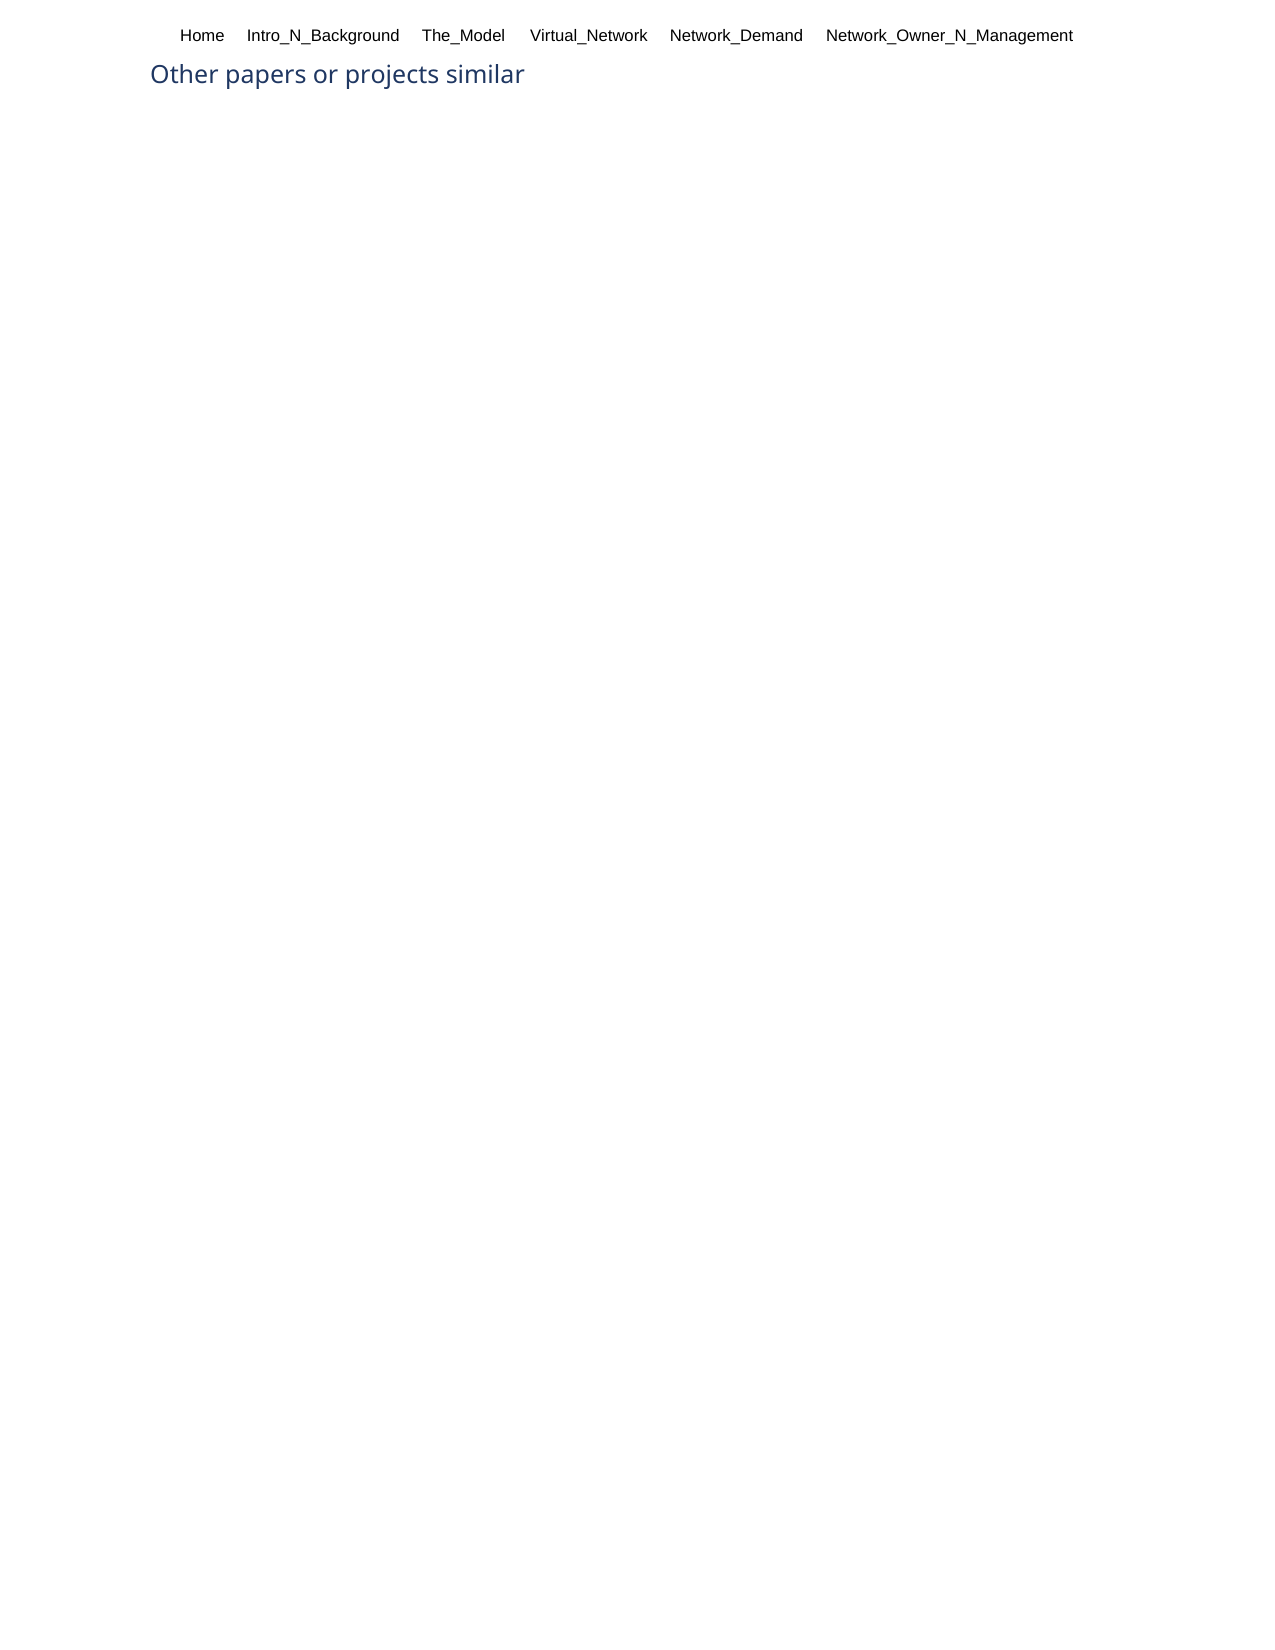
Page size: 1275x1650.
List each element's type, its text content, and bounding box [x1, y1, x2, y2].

text Other papers or projects similar [150, 56, 1098, 90]
